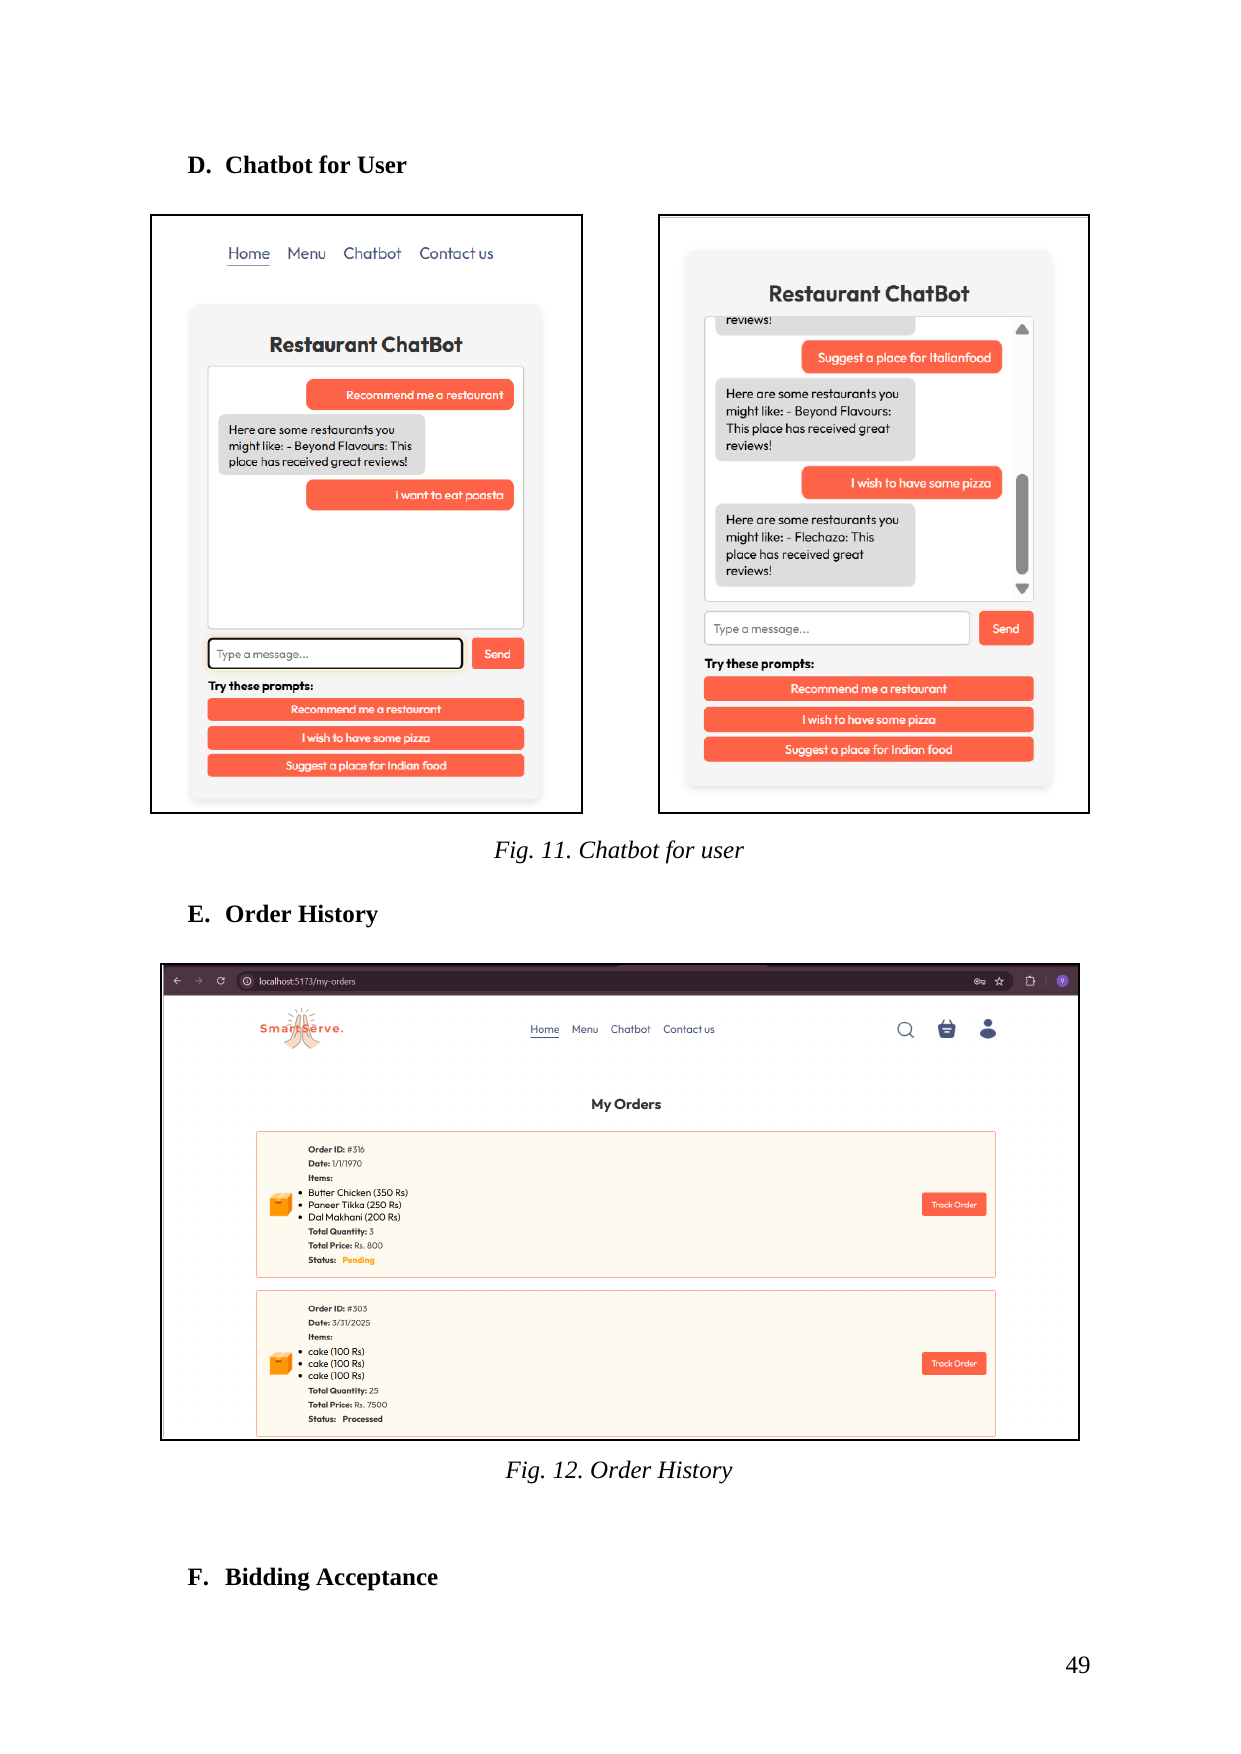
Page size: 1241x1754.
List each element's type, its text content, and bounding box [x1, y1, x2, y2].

list Bidding Acceptance [187, 1562, 1090, 1591]
text Fig. 11. Chatbot for user [150, 835, 1090, 863]
picture [660, 216, 1088, 812]
picture [162, 965, 1078, 1439]
list Chatbot for User [187, 150, 1090, 179]
picture [152, 216, 581, 812]
list Order History [187, 899, 1090, 927]
